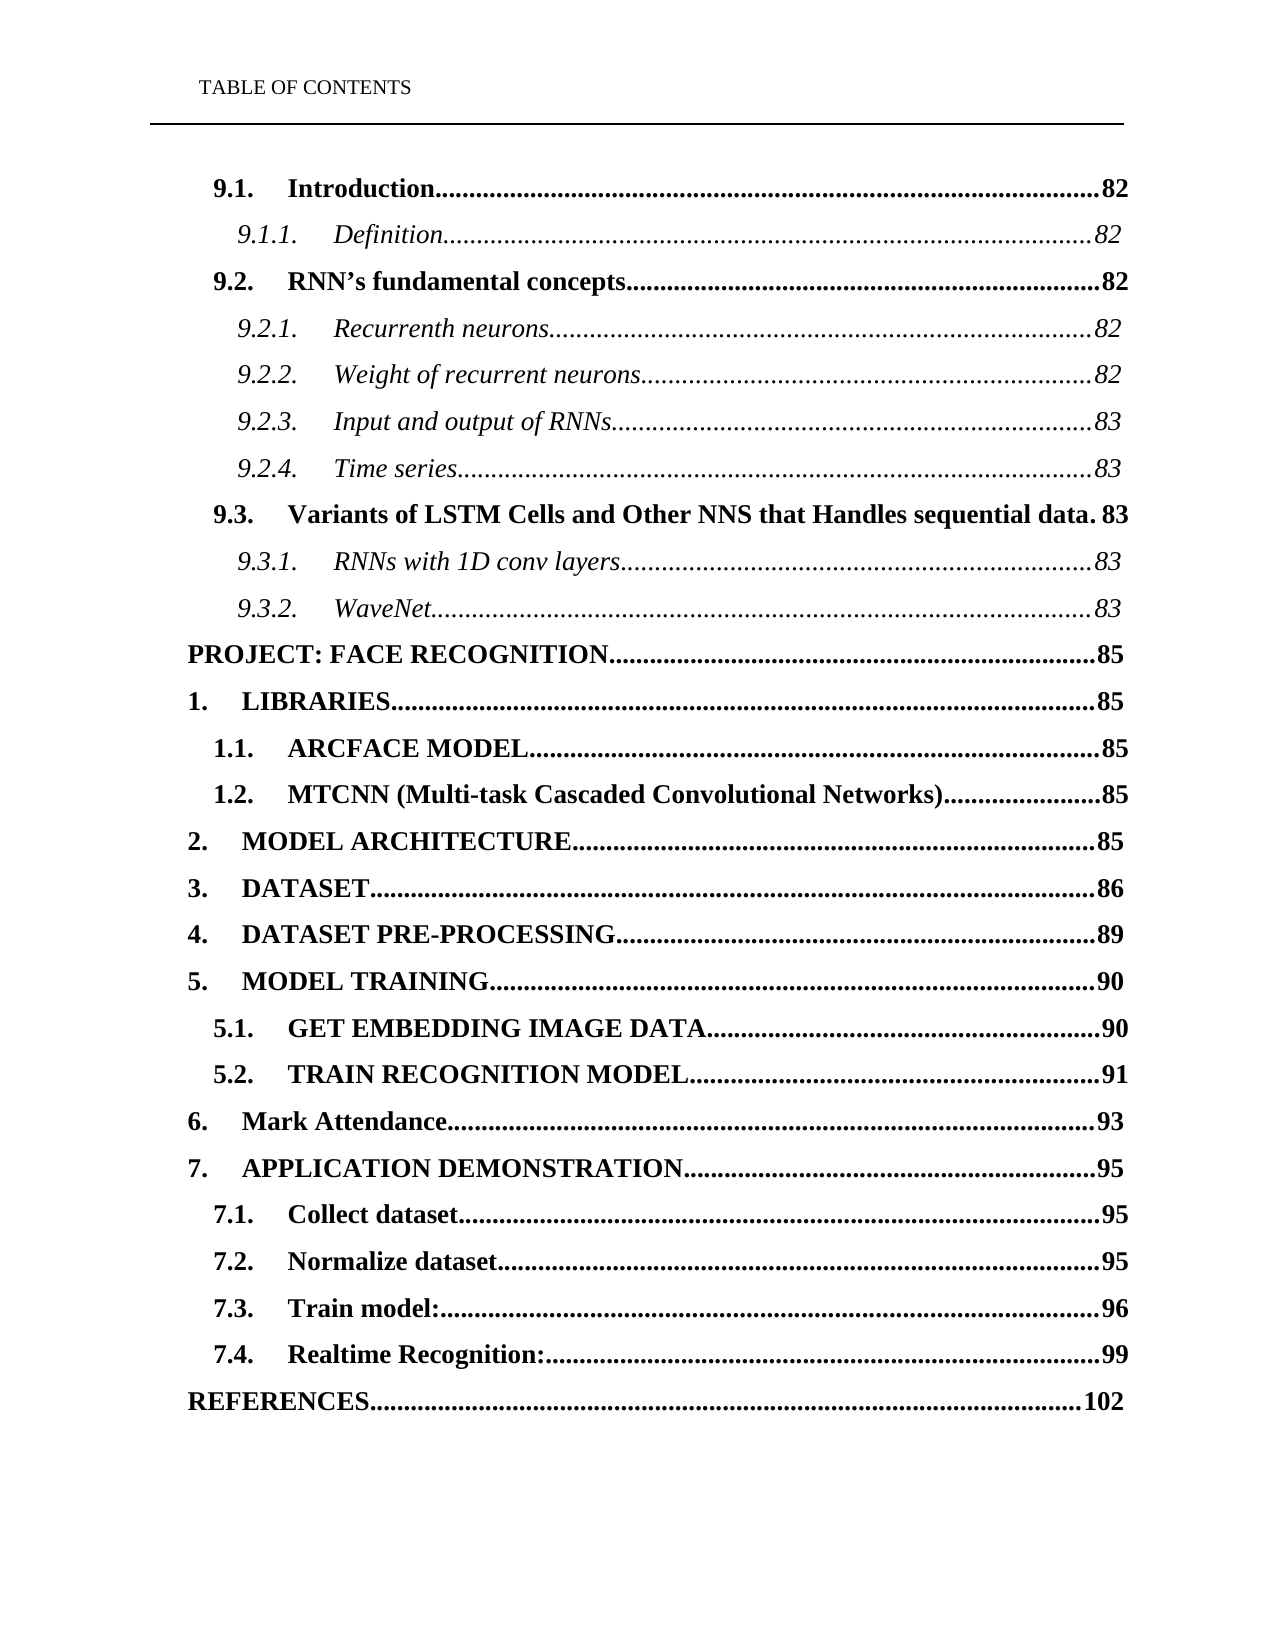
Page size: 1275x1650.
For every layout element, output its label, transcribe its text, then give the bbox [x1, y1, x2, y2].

text REFERENCES 102 [150, 1385, 1125, 1416]
text 6. Mark Attendance 93 [150, 1105, 1125, 1136]
text 9.2. RNN’s fundamental concepts 82 [626, 265, 1125, 296]
text 7.2. Normalize dataset 95 [176, 1245, 1125, 1276]
text 4. DATASET PRE-PROCESSING 89 [150, 918, 1125, 949]
text 5. MODEL TRAINING 90 [150, 965, 1125, 996]
text 2. MODEL ARCHITECTURE 85 [150, 825, 1125, 856]
text 5.1. GET EMBEDDING IMAGE DATA 90 [176, 1012, 1125, 1043]
text 9.3.2. WaveNet 83 [199, 592, 1125, 623]
text 3. DATASET 86 [150, 872, 1125, 903]
text 1.2. MTCNN (Multi-task Cascaded Convolutional Networks) 85 [176, 778, 1125, 809]
text 7.1. Collect dataset 95 [176, 1198, 1125, 1229]
text 9.2.3. Input and output of RNNs 83 [199, 405, 333, 436]
text 9.2.3. Input and output of RNNs 83 [612, 405, 1125, 436]
text 7.3. Train model: 96 [176, 1292, 1125, 1323]
text 1.1. ARCFACE MODEL 85 [176, 732, 1125, 763]
text 9.3.1. RNNs with 1D conv layers 83 [199, 545, 1125, 576]
text 5.2. TRAIN RECOGNITION MODEL 91 [176, 1058, 1125, 1089]
text 9.2.2. Weight of recurrent neurons 82 [199, 358, 1125, 389]
text 9.2.1. Recurrenth neurons 82 [199, 312, 1125, 343]
text 1. LIBRARIES 85 [150, 685, 1125, 716]
text PROJECT: FACE RECOGNITION 85 [150, 638, 1125, 669]
text 9.1. Introduction 82 [176, 172, 1125, 203]
text 9.1.1. Definition 82 [199, 218, 1125, 249]
text 9.3. Variants of LSTM Cells and Other NNS that Handles sequential data 83 [176, 498, 1125, 529]
text 7. APPLICATION DEMONSTRATION 95 [150, 1152, 1125, 1183]
text 9.2.4. Time series 83 [199, 452, 1125, 483]
text 7.4. Realtime Recognition: 99 [176, 1338, 1125, 1369]
text 9.2. RNN’s fundamental concepts 82 [176, 265, 288, 296]
